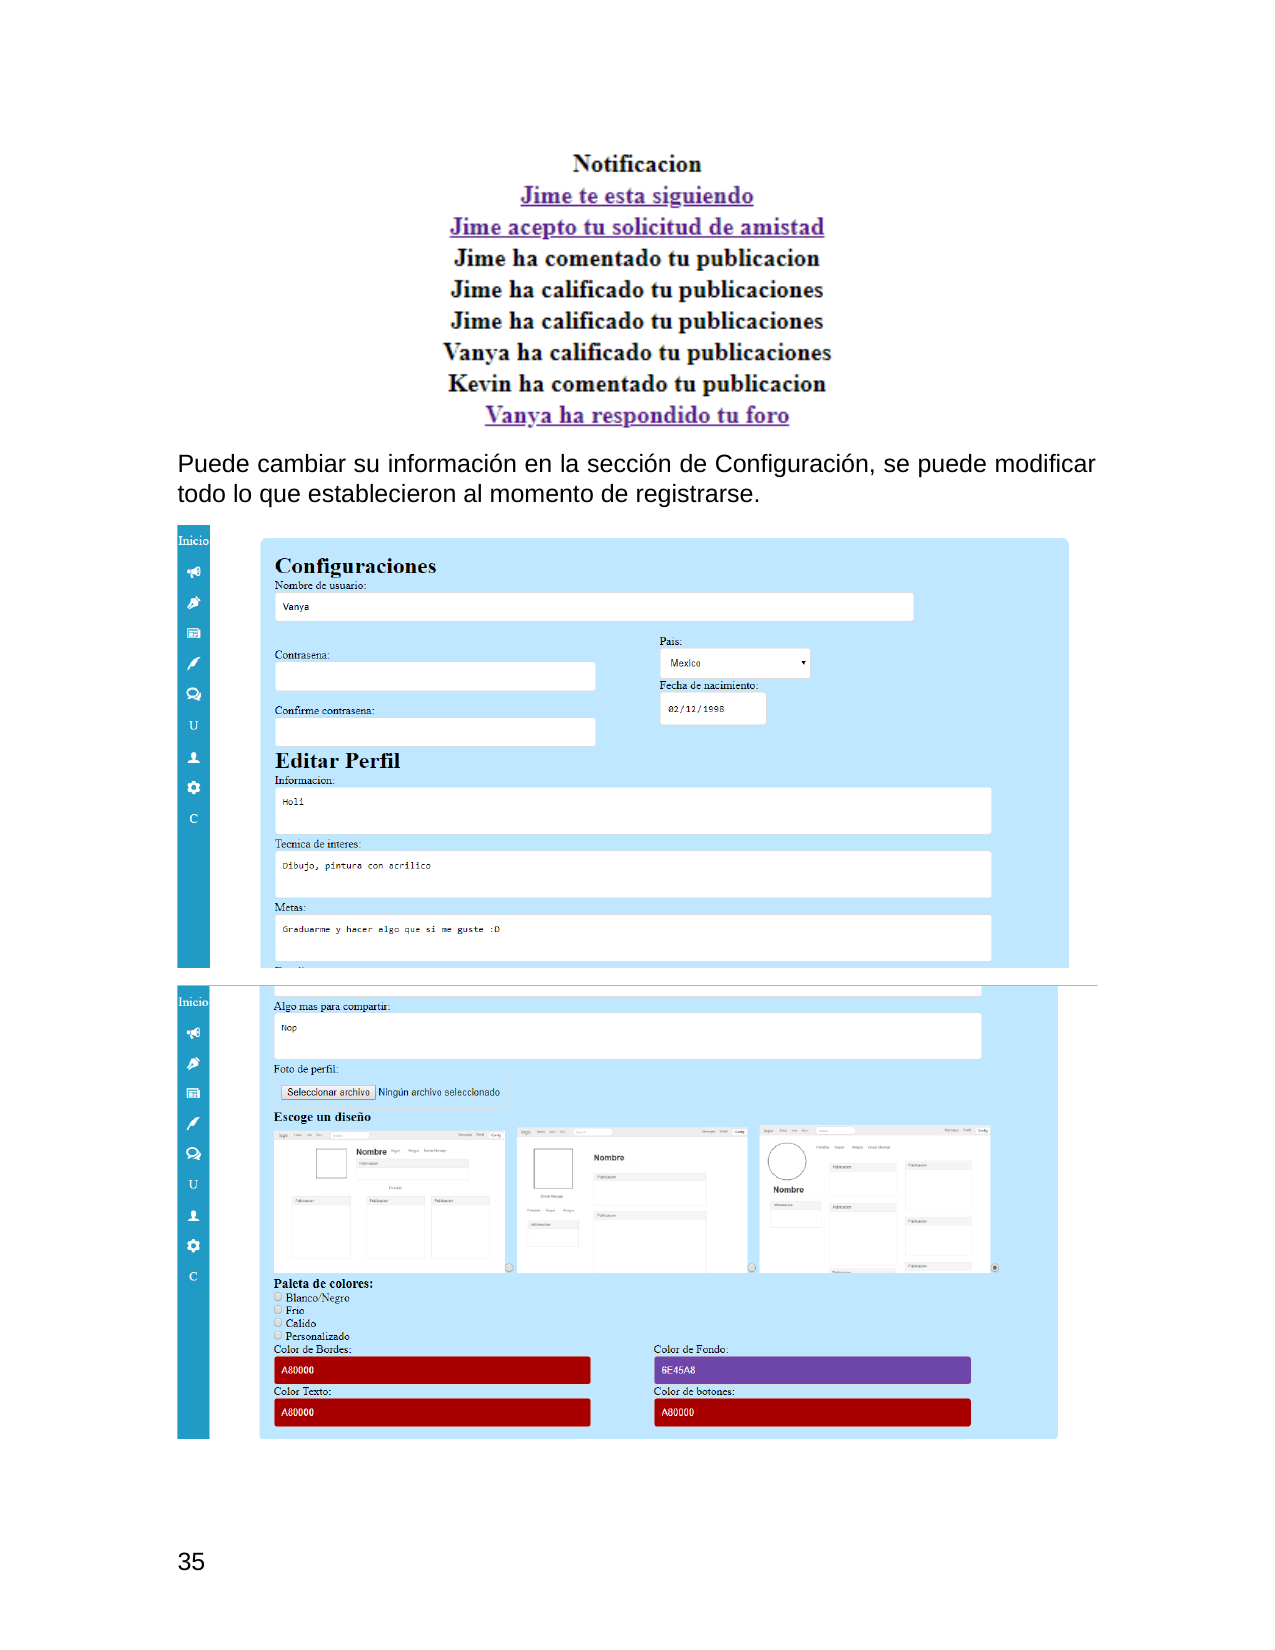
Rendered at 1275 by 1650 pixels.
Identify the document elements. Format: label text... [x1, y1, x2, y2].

picture [438, 147, 837, 431]
picture [177, 985, 1098, 1439]
text Puede cambiar su información en la sección de Configuración, se puede modificar todo lo que establecieron al momento de registrarse. [177, 448, 1098, 507]
picture [177, 525, 1098, 968]
